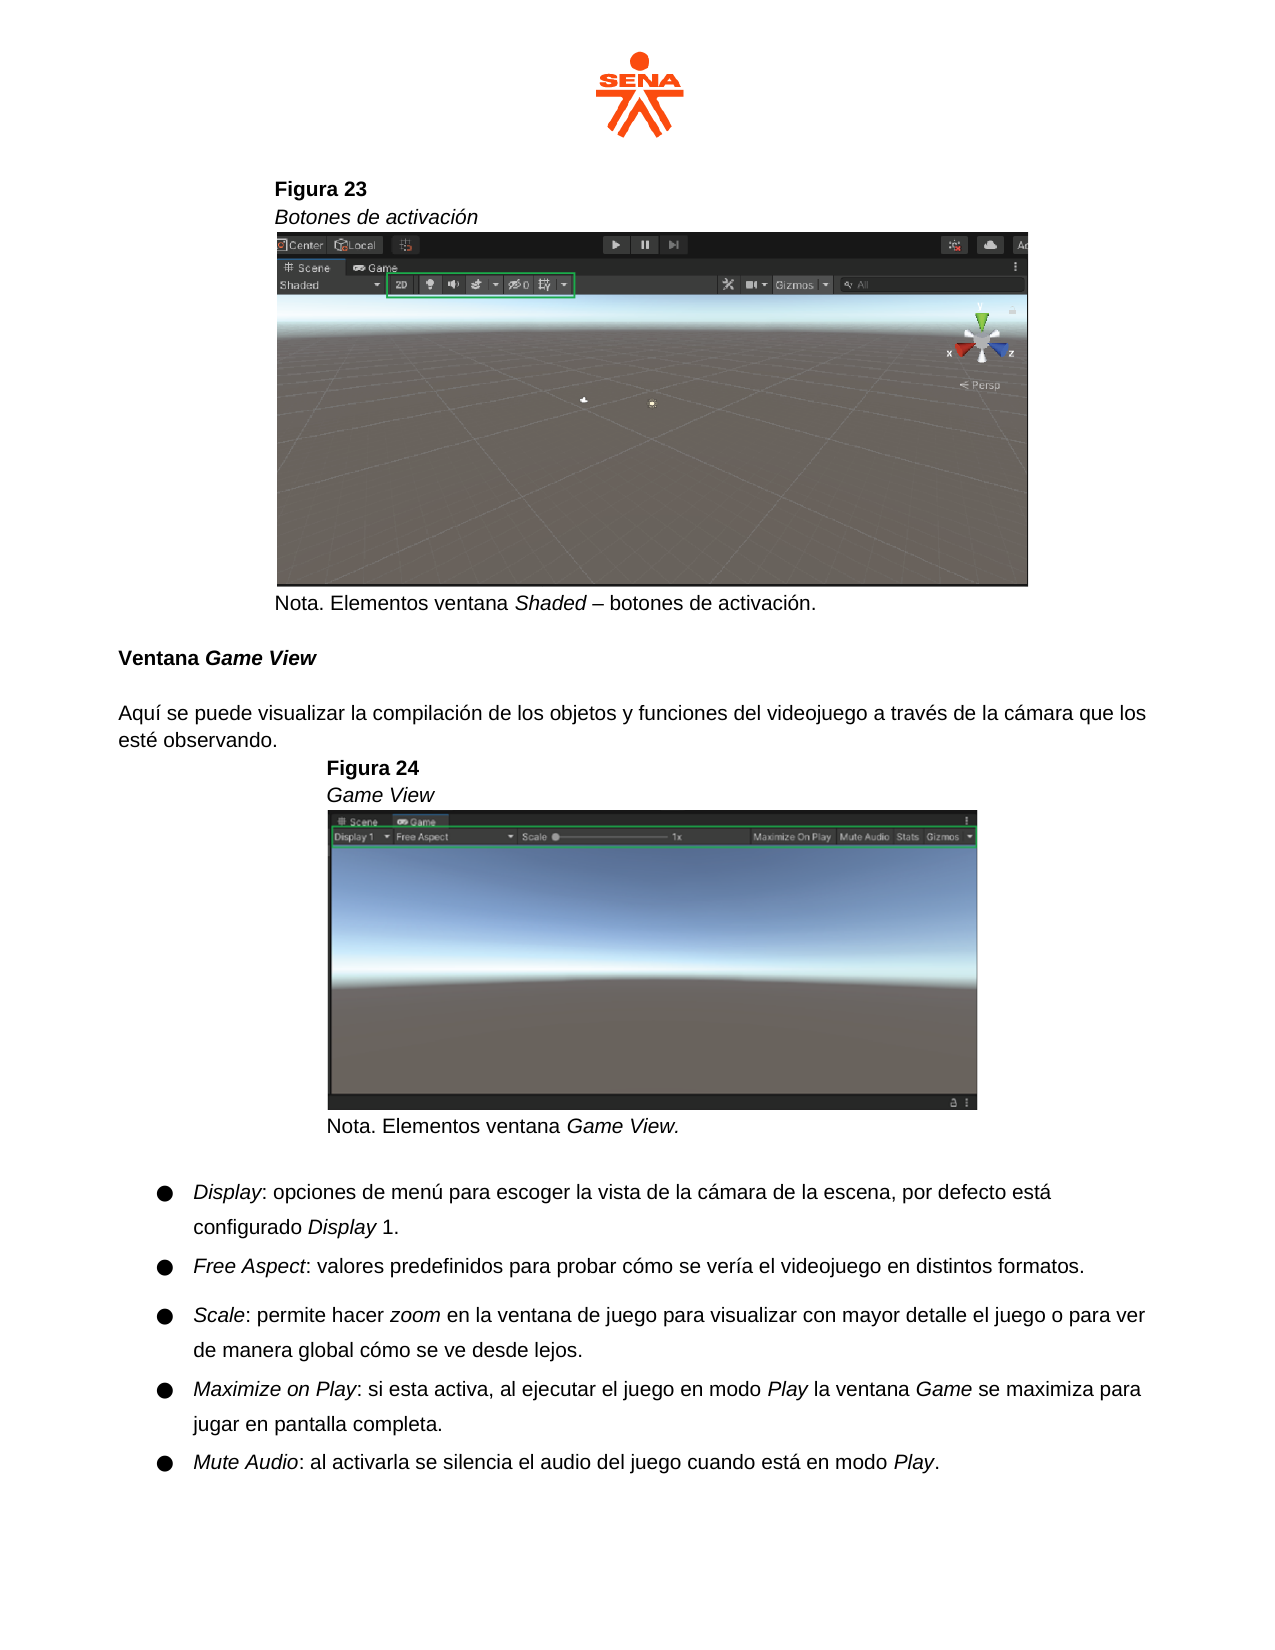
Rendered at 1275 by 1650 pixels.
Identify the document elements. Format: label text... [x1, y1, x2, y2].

picture [276, 232, 1029, 587]
text Nota. Elementos ventana Game View. [118, 1113, 1157, 1137]
list Display: opciones de menú para escoger la vista de la cámara de la escena, por defecto está configurado Display 1. [156, 1168, 1157, 1239]
text Botones de activación [118, 205, 1157, 229]
text Aquí se puede visualizar la compilación de los objetos y funciones del videojuego a través de la cámara que los esté observando. [118, 701, 1157, 752]
list Scale: permite hacer zoom en la ventana de juego para visualizar con mayor detalle el juego o para ver de manera global cómo se ve desde lejos. [156, 1291, 1157, 1362]
list Mute Audio: al activarla se silencia el audio del juego cuando está en modo Play. [156, 1439, 1157, 1482]
list Maximize on Play: si esta activa, al ejecutar el juego en modo Play la ventana Game se maximiza para jugar en pantalla completa. [156, 1365, 1157, 1435]
text Figura 23 [118, 177, 1157, 201]
list Free Aspect: valores predefinidos para probar cómo se vería el videojuego en distintos formatos. [156, 1242, 1157, 1285]
text Ventana Game View [118, 646, 1157, 670]
picture [327, 810, 978, 1110]
text Nota. Elementos ventana Shaded – botones de activación. [118, 591, 1157, 615]
text Figura 24 [118, 756, 1157, 780]
text Game View [118, 783, 1157, 807]
picture [585, 48, 690, 142]
